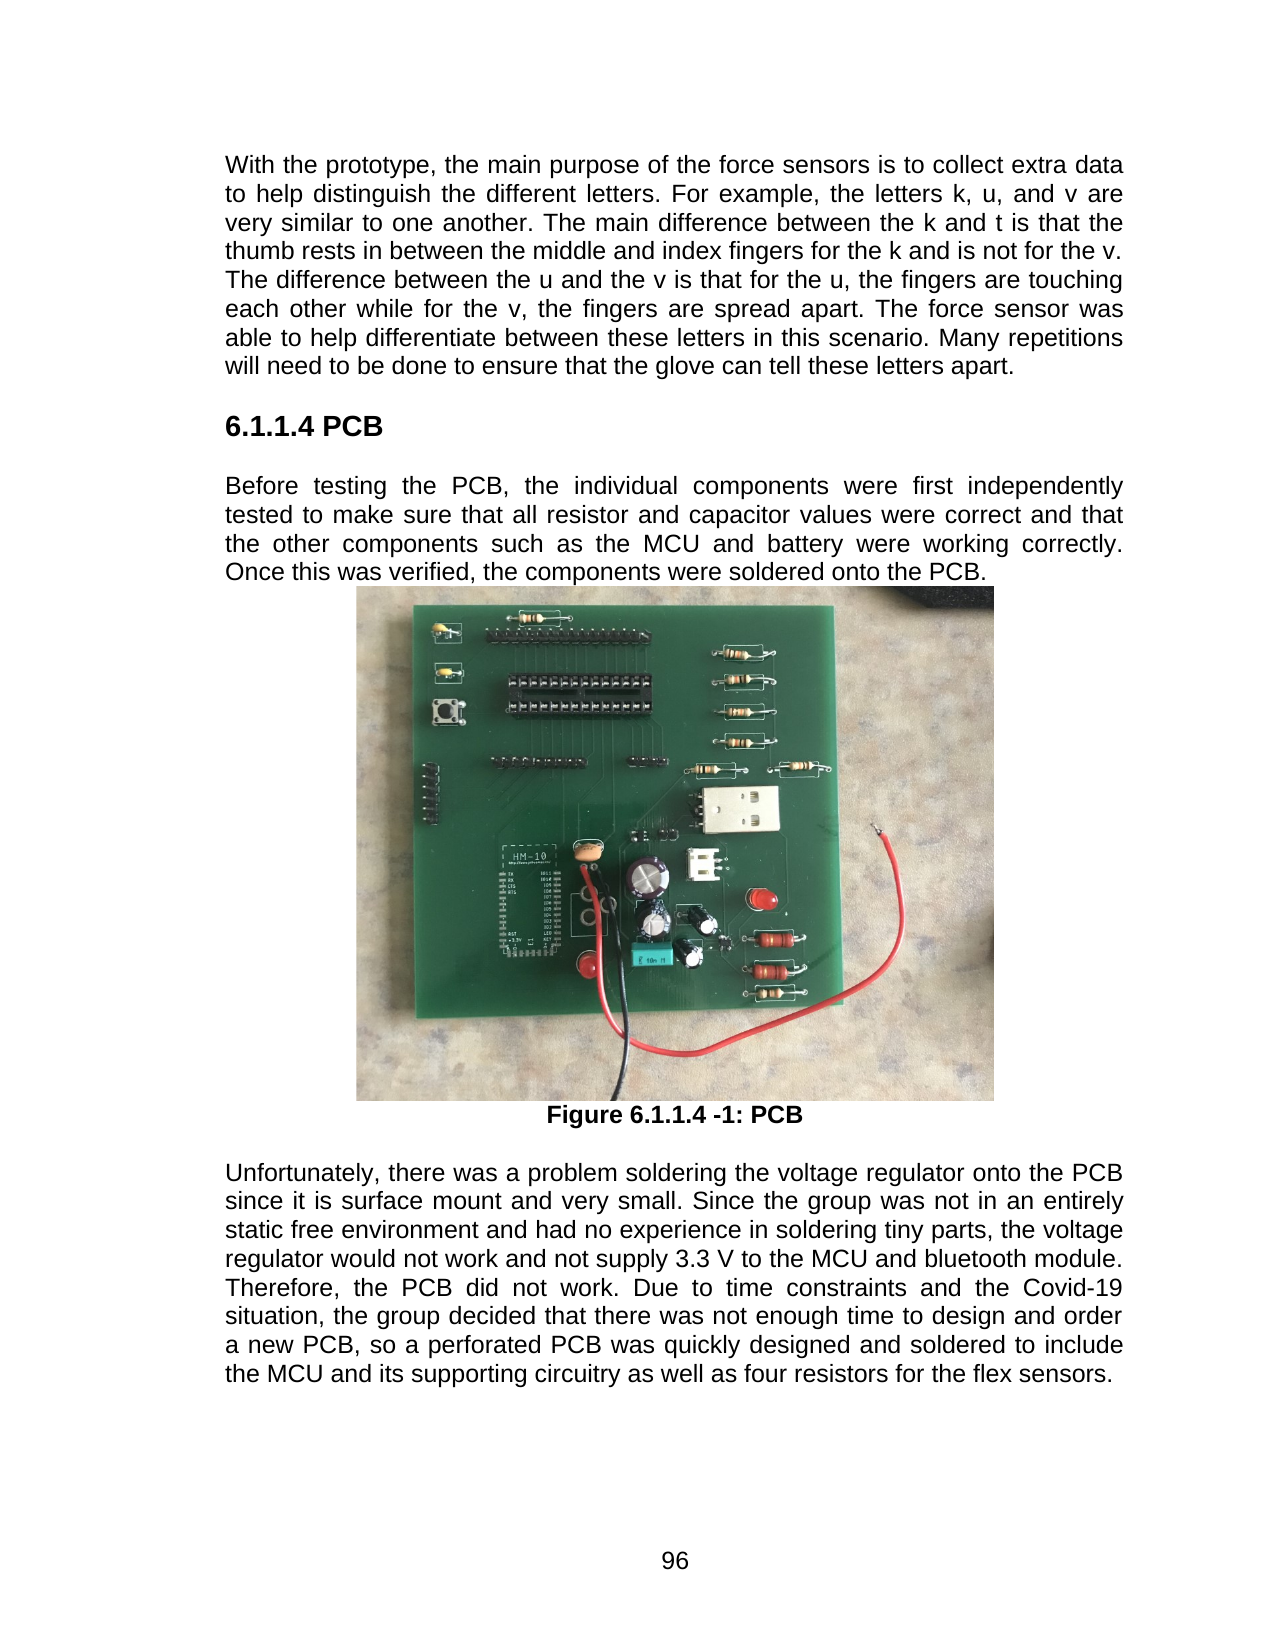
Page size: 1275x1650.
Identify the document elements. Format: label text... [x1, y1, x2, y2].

picture [356, 586, 994, 1101]
text Figure 6.1.1.4 -1: PCB [225, 1100, 1125, 1129]
text Before testing the PCB, the individual components were first independently tested to make sure that all resistor and capacitor values were correct and that the other components such as the MCU and battery were working correctly. Once this was verified, the components were soldered onto the PCB. [225, 471, 1125, 586]
text Unfortunately, there was a problem soldering the voltage regulator onto the PCB since it is surface mount and very small. Since the group was not in an entirely static free environment and had no experience in soldering tiny parts, the voltage regulator would not work and not supply 3.3 V to the MCU and bluetooth module. Therefore, the PCB did not work. Due to time constraints and the Covid-19 situation, the group decided that there was not enough time to design and order a new PCB, so a perforated PCB was quickly designed and soldered to include the MCU and its supporting circuitry as well as four resistors for the flex sensors. [225, 1158, 1125, 1388]
text With the prototype, the main purpose of the force sensors is to collect extra data to help distinguish the different letters. For example, the letters k, u, and v are very similar to one another. The main difference between the k and t is that the thumb rests in between the middle and index fingers for the k and is not for the v. The difference between the u and the v is that for the u, the fingers are touching each other while for the v, the fingers are spread apart. The force sensor was able to help differentiate between these letters in this scenario. Many repetitions will need to be done to ensure that the glove can tell these letters apart. [225, 150, 1125, 380]
subtitle 6.1.1.4 PCB [225, 409, 1125, 442]
